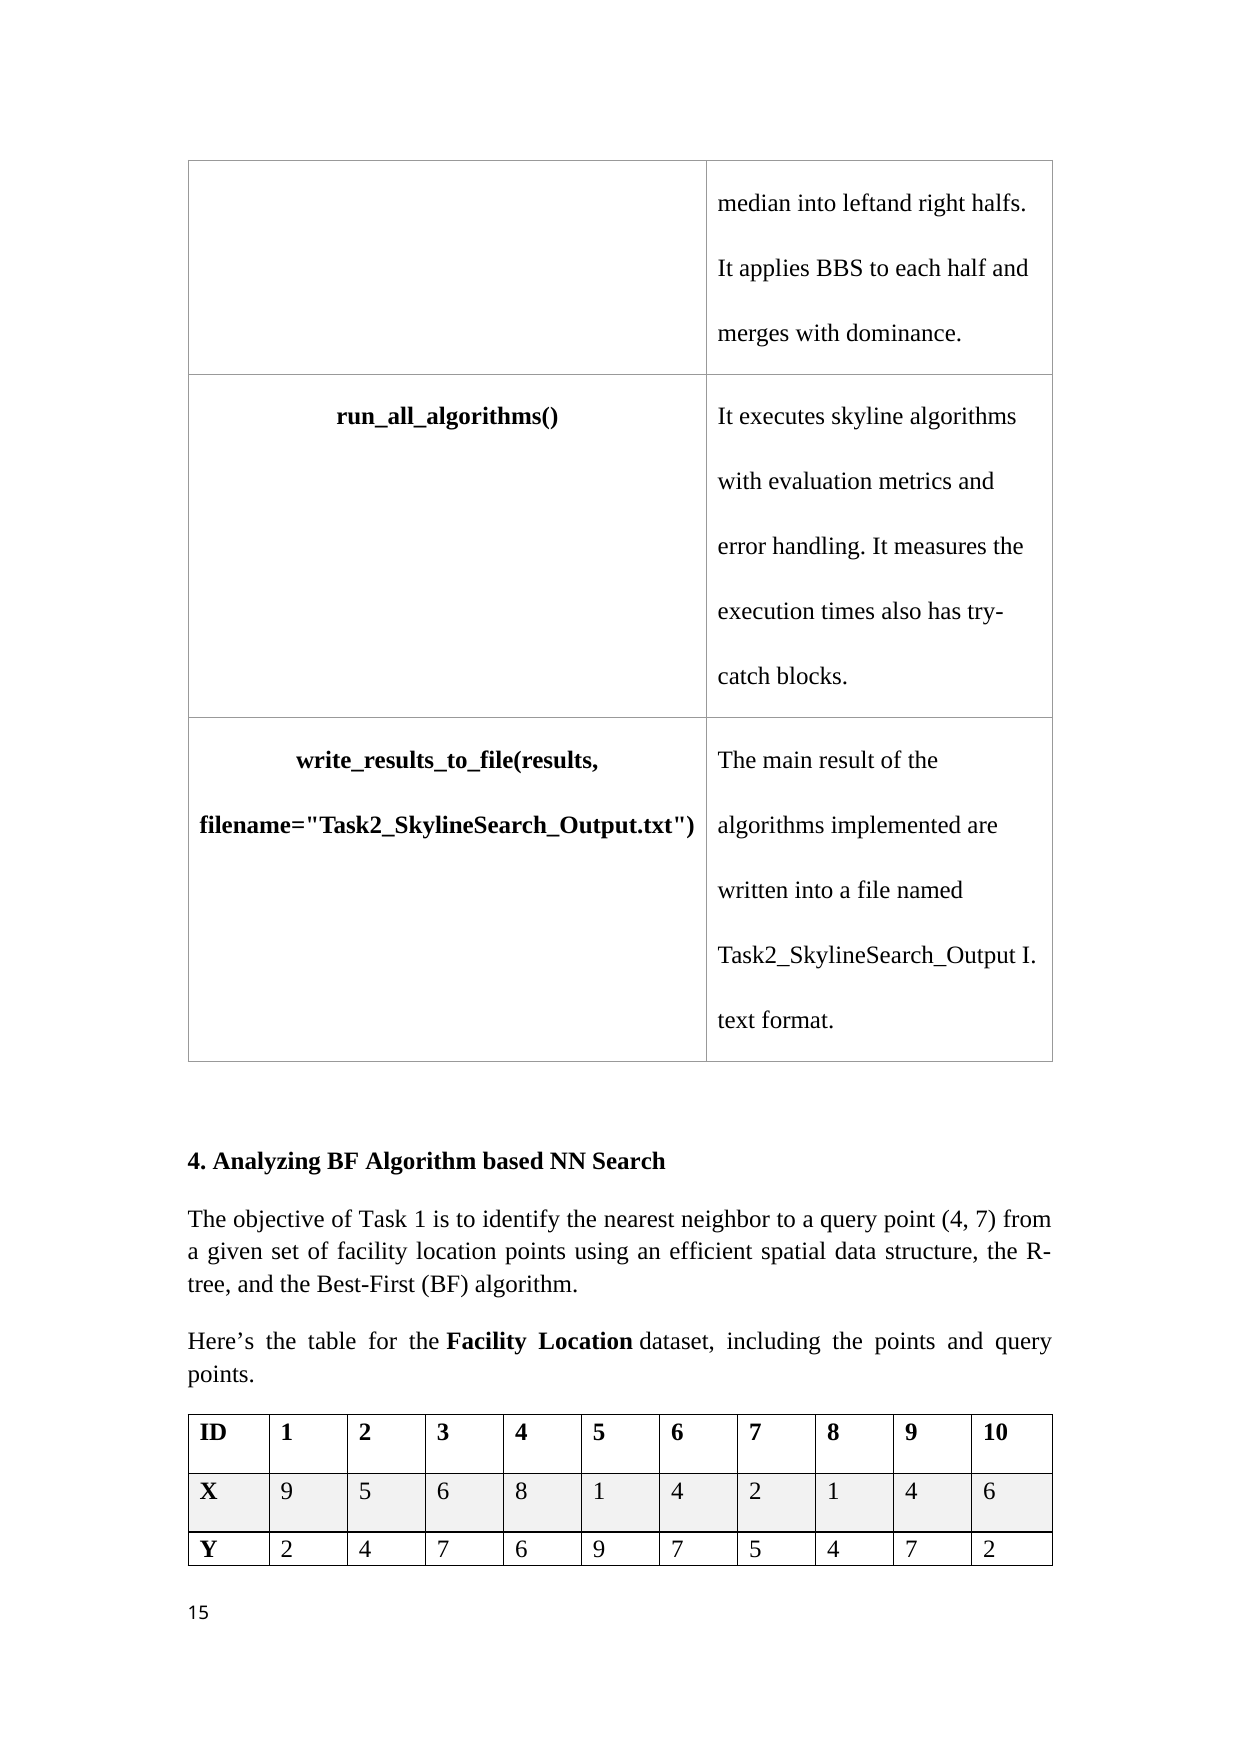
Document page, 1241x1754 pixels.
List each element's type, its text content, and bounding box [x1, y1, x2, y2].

table_cell 4 [816, 1533, 893, 1565]
table_cell 1 [816, 1474, 893, 1531]
table_header 1 [270, 1415, 347, 1473]
text The objective of Task 1 is to identify the nearest neighbor to a query point (4, 7) from a given set of facility location points using an efficient spatial data structure, the R-tree, and the Best-First (BF) algorithm. [187, 1202, 1053, 1299]
table_cell The main result of the algorithms implemented are written into a file named Task2_SkylineSearch_Output I. text format. [707, 718, 1052, 1061]
table_cell 1 [582, 1474, 659, 1531]
table_cell write_results_to_file(results, filename="Task2_SkylineSearch_Output.txt") [189, 718, 706, 1061]
table_cell 4 [660, 1474, 737, 1531]
table_header 4 [504, 1415, 581, 1473]
table_header 6 [660, 1415, 737, 1473]
table_cell run_all_algorithms() [189, 375, 706, 717]
table_cell 2 [972, 1533, 1052, 1565]
text 4. Analyzing BF Algorithm based NN Search [187, 1144, 1053, 1177]
table_cell 7 [426, 1533, 503, 1565]
table_cell 4 [348, 1533, 425, 1565]
table_cell 5 [348, 1474, 425, 1531]
table_cell 6 [426, 1474, 503, 1531]
table_header 9 [894, 1415, 971, 1473]
table_cell 2 [738, 1474, 815, 1531]
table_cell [189, 161, 706, 373]
table_cell 2 [270, 1533, 347, 1565]
table_cell 6 [504, 1533, 581, 1565]
table_cell 7 [660, 1533, 737, 1565]
table_header 10 [972, 1415, 1052, 1473]
table_cell 9 [582, 1533, 659, 1565]
table_cell 5 [738, 1533, 815, 1565]
table_header 7 [738, 1415, 815, 1473]
table_cell 7 [894, 1533, 971, 1565]
table_header 5 [582, 1415, 659, 1473]
table_header 2 [348, 1415, 425, 1473]
text Here’s the table for the Facility Location dataset, including the points and query points. [187, 1324, 1053, 1389]
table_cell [707, 161, 1052, 373]
table_header ID [189, 1415, 269, 1473]
table_header 3 [426, 1415, 503, 1473]
table_cell 4 [894, 1474, 971, 1531]
table_header 8 [816, 1415, 893, 1473]
table_cell Y [189, 1533, 269, 1565]
table_cell 8 [504, 1474, 581, 1531]
table_cell 6 [972, 1474, 1052, 1531]
table_cell 9 [270, 1474, 347, 1531]
table_cell It executes skyline algorithms with evaluation metrics and error handling. It measures the execution times also has try-catch blocks. [707, 375, 1052, 717]
table_cell X [189, 1474, 269, 1531]
